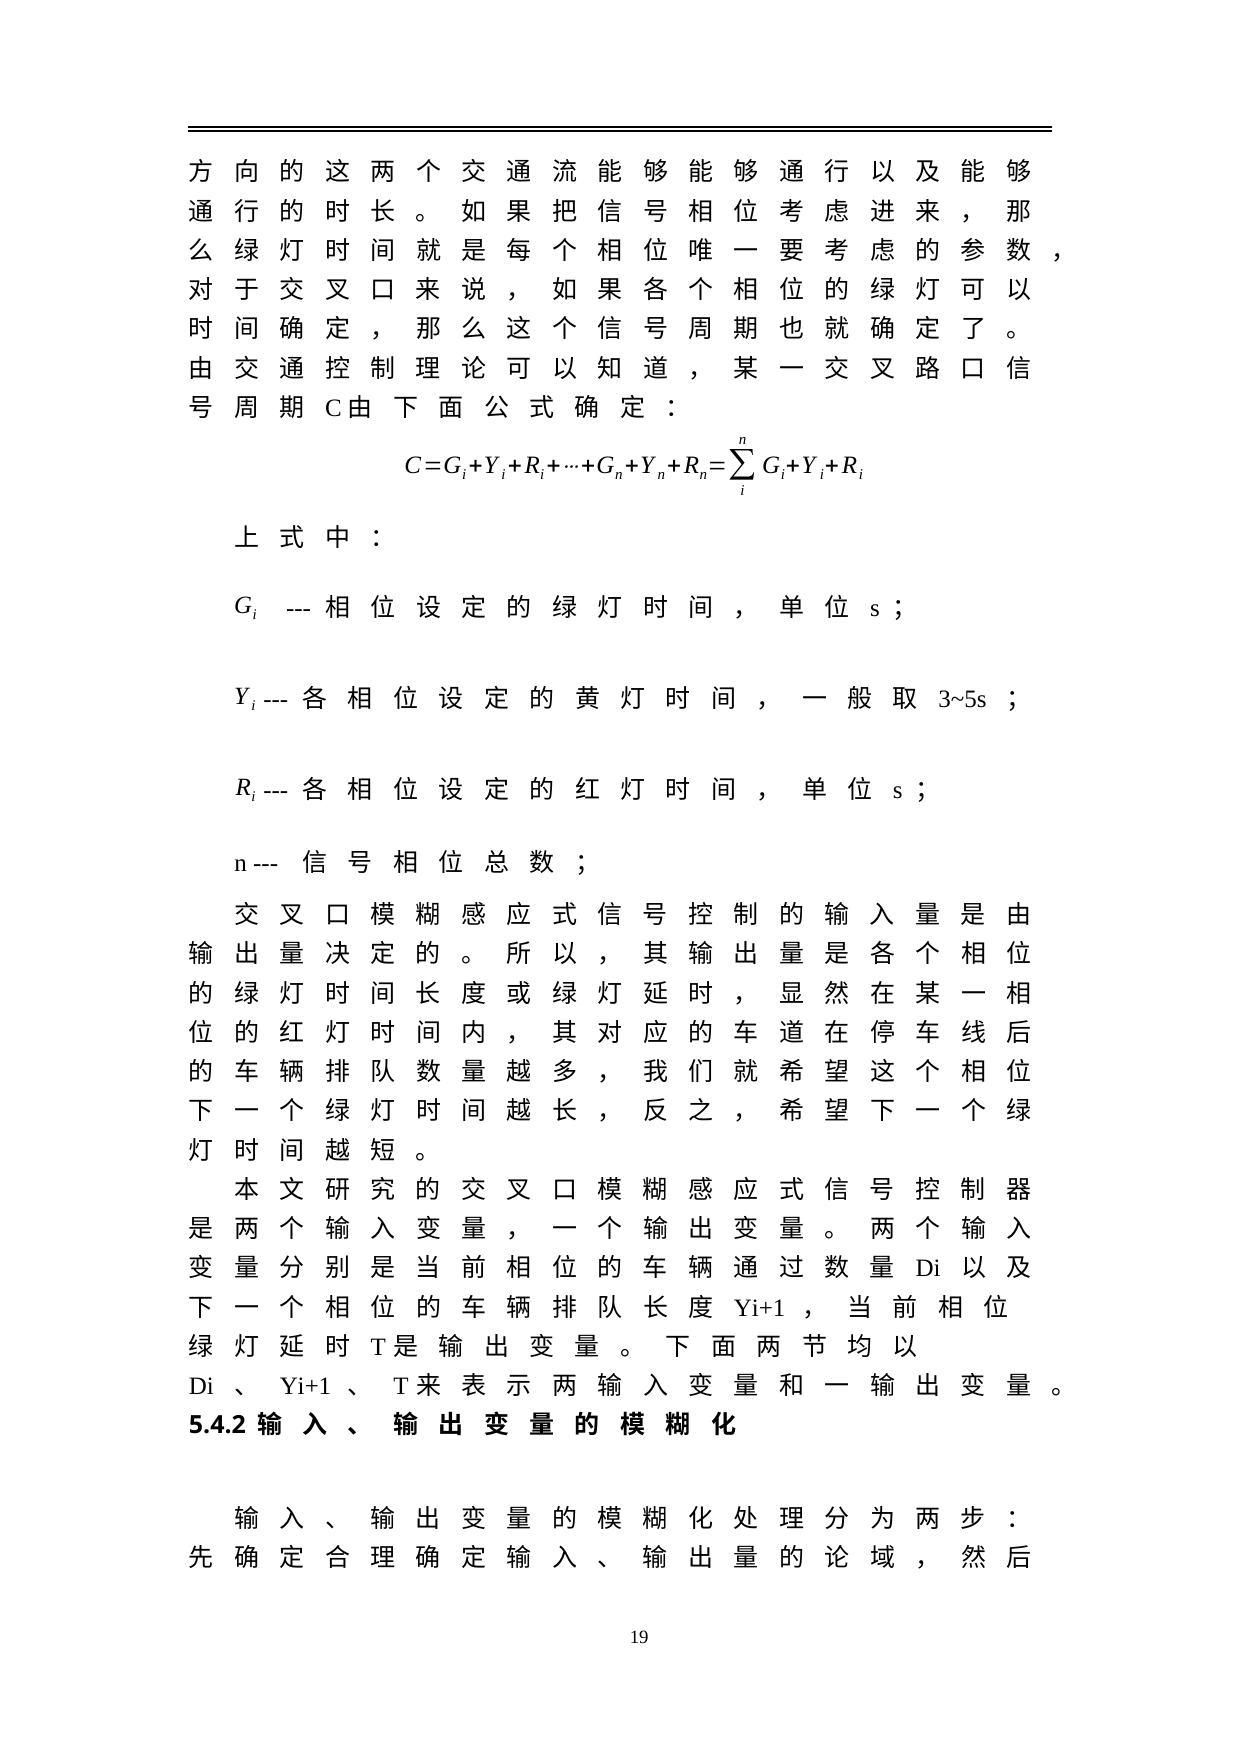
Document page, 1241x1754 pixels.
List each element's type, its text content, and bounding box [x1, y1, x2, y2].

text --- 各相位设定的红灯时间，单位s； [189, 750, 1052, 829]
text --- 各相位设定的黄灯时间，一般取3~5s； [189, 659, 1052, 738]
text 交叉口模糊感应式信号控制的输入量是由输出量决定的。所以，其输出量是各个相位的绿灯时间长度或绿灯延时，显然在某一相位的红灯时间内，其对应的车道在停车线后的车辆排队数量越多，我们就希望这个相位下一个绿灯时间越长，反之，希望下一个绿灯时间越短。 [189, 893, 1052, 1168]
text 上式中： [189, 516, 1052, 556]
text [189, 1497, 1052, 1576]
text n --- 信号相位总数； [189, 841, 1052, 881]
text 本文研究的交叉口模糊感应式信号控制器是两个输入变量，一个输出变量。两个输入变量分别是当前相位的车辆通过数量Di以及下一个相位的车辆排队长度Yi+1，当前相位绿灯延时T是输出变量。下面两节均以Di、Yi+1、T来表示两输入变量和一输出变量。 [189, 1168, 1052, 1403]
text 5.4.2输入、输出变量的模糊化 [189, 1403, 1052, 1443]
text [189, 150, 1052, 425]
text --- 相位设定的绿灯时间，单位s； [189, 568, 1052, 647]
